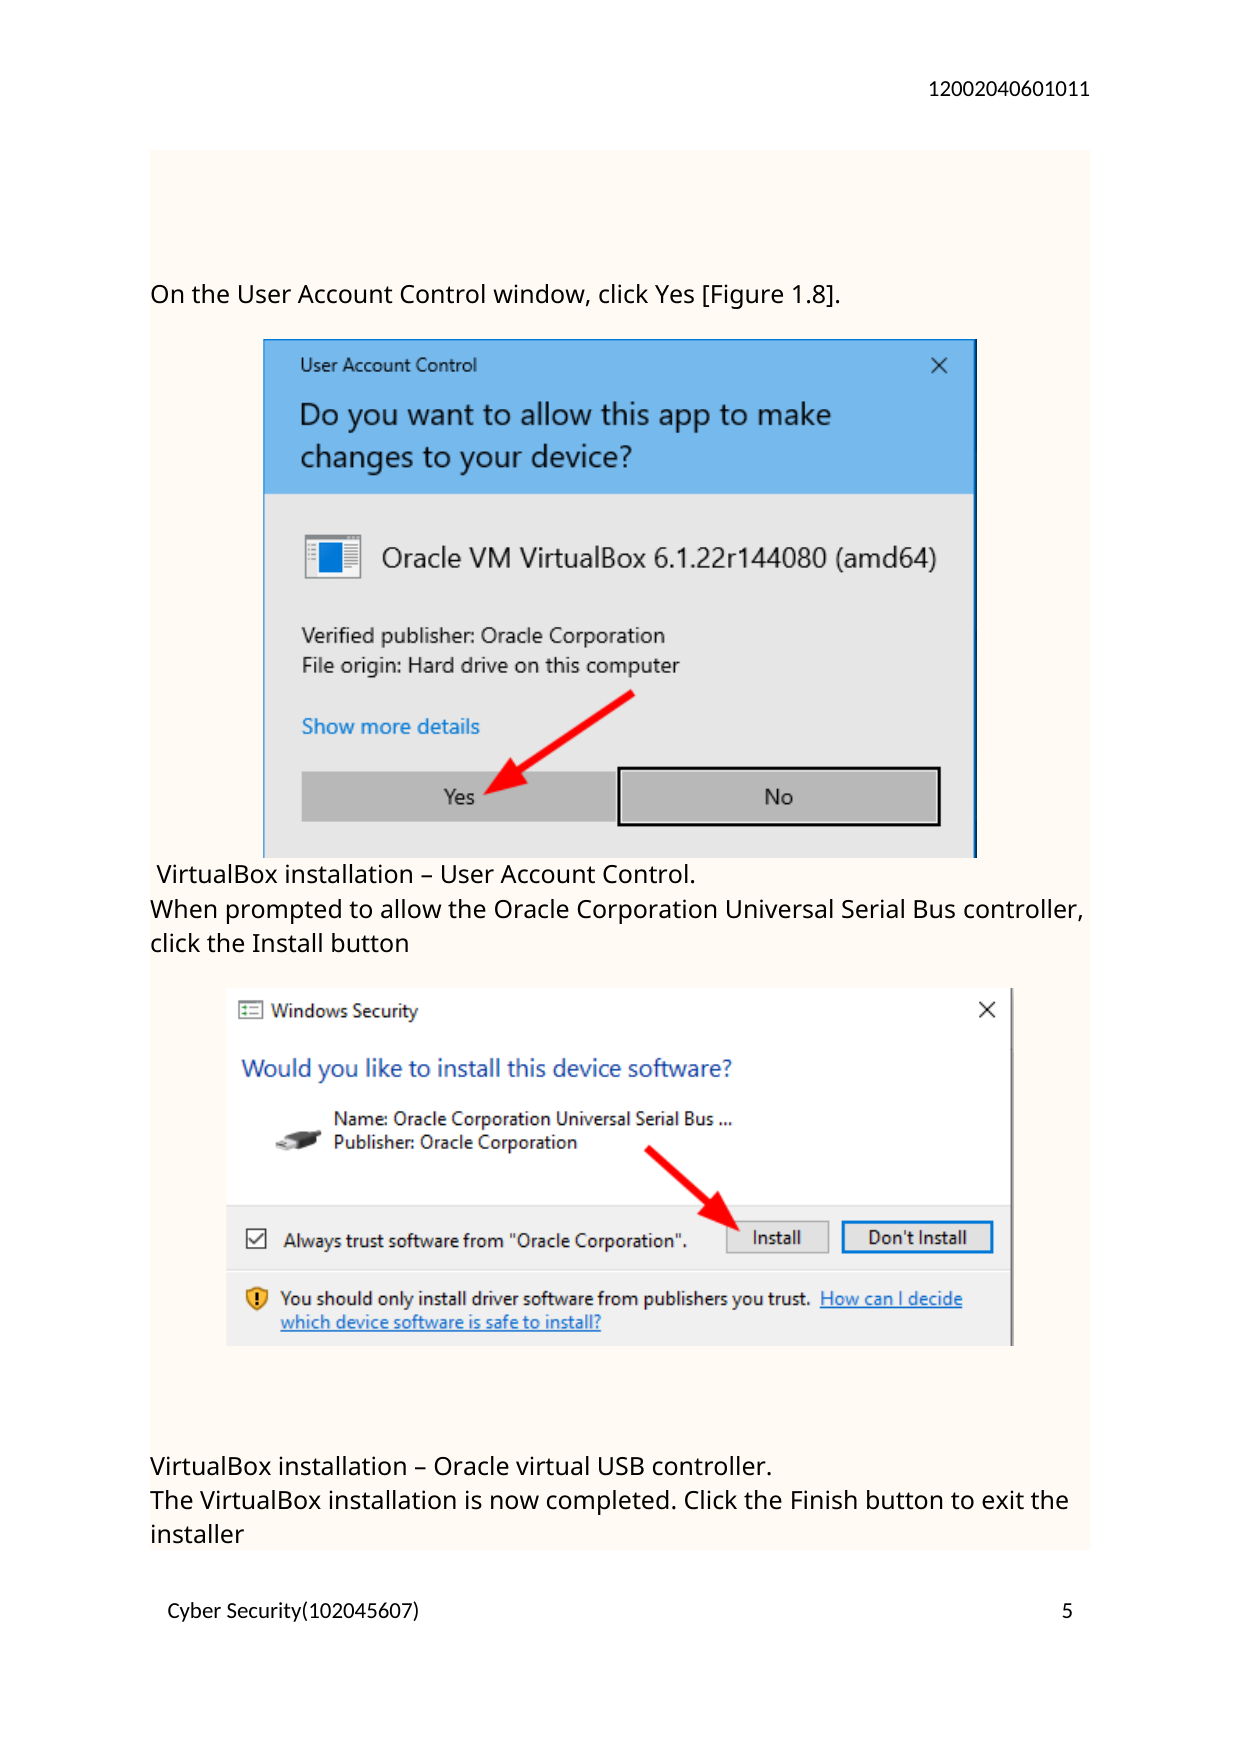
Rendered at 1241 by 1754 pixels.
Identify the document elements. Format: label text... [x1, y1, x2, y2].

text On the User Account Control window, click Yes [Figure 1.8]. [150, 276, 1090, 311]
text The VirtualBox installation is now completed. Click the Finish button to exit the installer [150, 1482, 1090, 1550]
text VirtualBox installation – User Account Control. [150, 857, 1090, 891]
text When prompted to allow the Oracle Corporation Universal Serial Bus controller, click the Install button [150, 891, 1090, 959]
text VirtualBox installation – Oracle virtual USB controller. [150, 1448, 1090, 1482]
picture [263, 339, 977, 858]
picture [226, 988, 1014, 1346]
